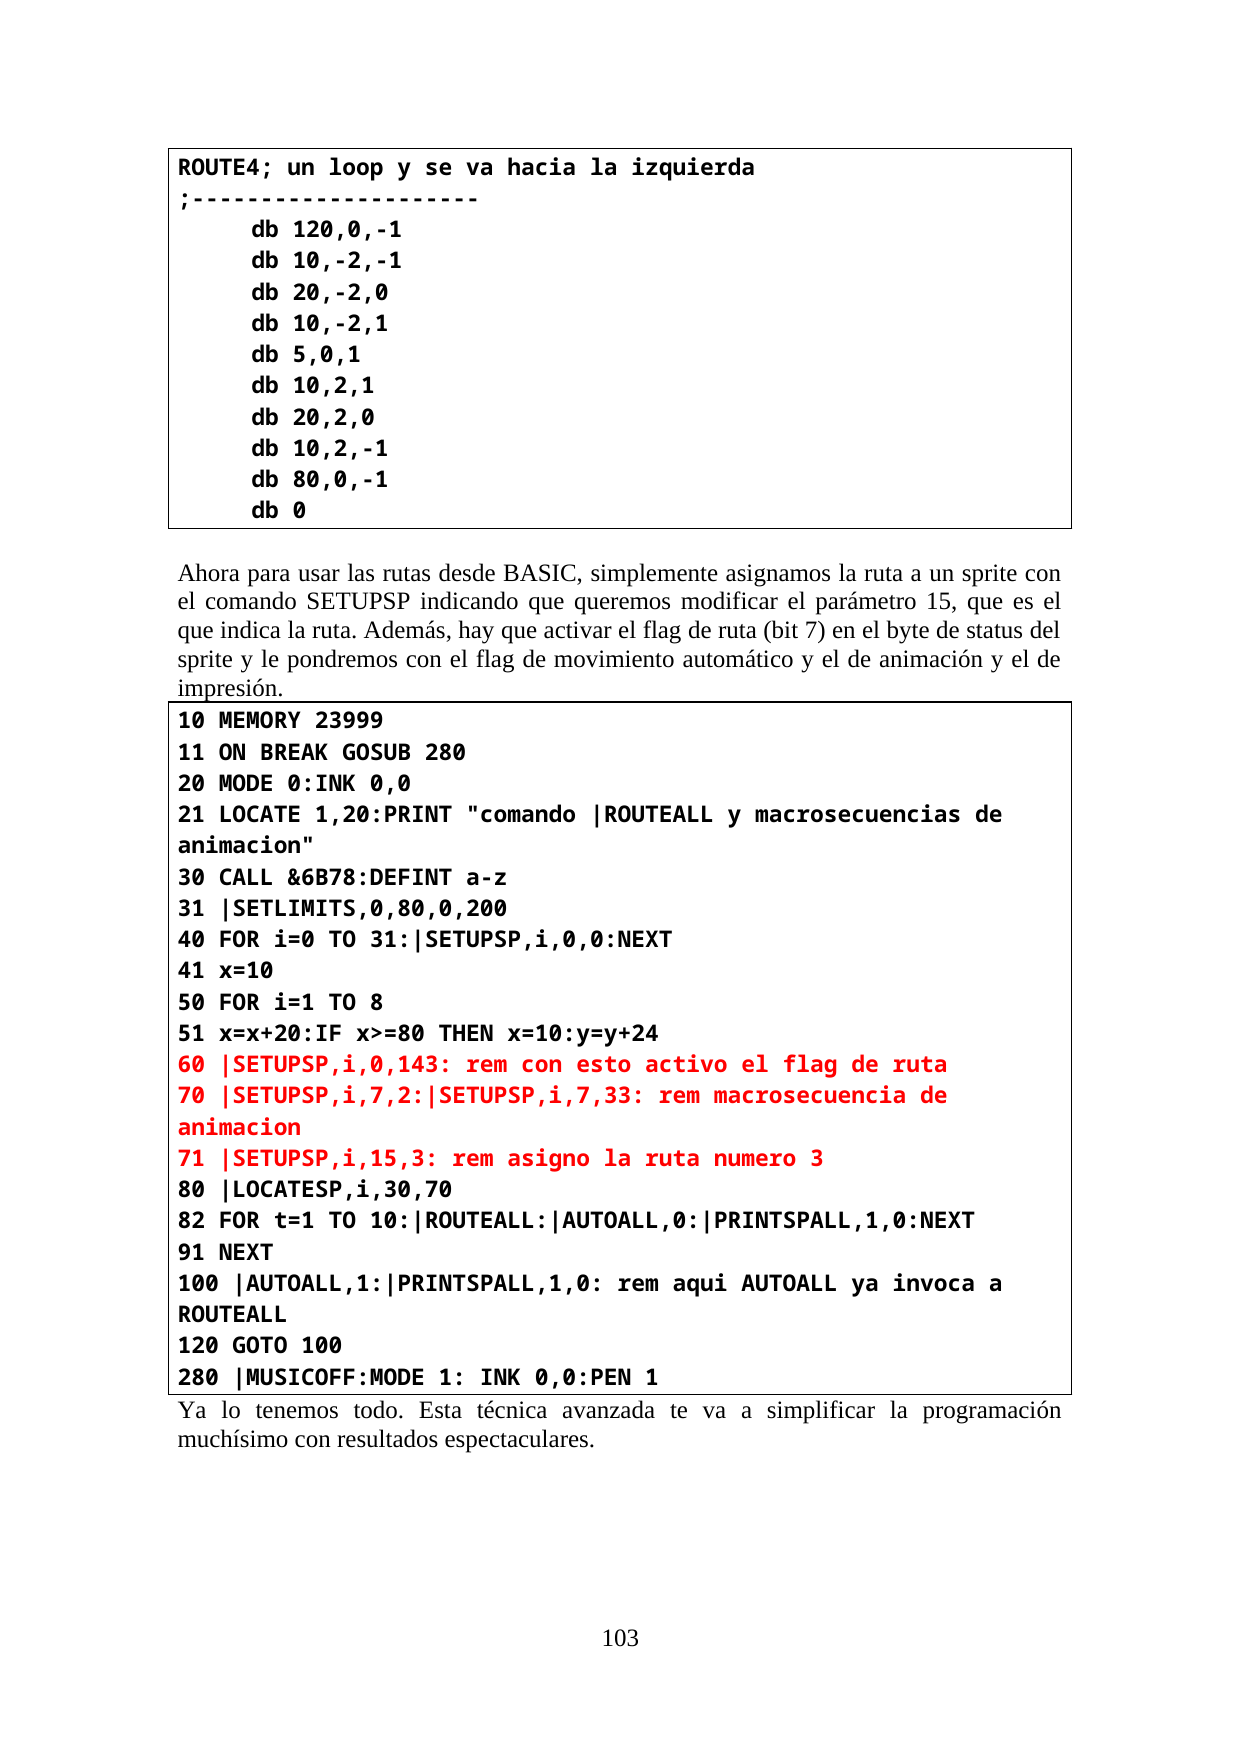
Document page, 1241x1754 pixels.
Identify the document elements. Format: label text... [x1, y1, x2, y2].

text 10 MEMORY 23999 [169, 703, 1071, 736]
text 31 |SETLIMITS,0,80,0,200 [177, 892, 1063, 923]
text Ahora para usar las rutas desde BASIC, simplemente asignamos la ruta a un sprite con el comando SETUPSP indicando que queremos modificar el parámetro 15, que es el que indica la ruta. Además, hay que activar el flag de ruta (bit 7) en el byte de status del sprite y le pondremos con el flag de movimiento automático y el de animación y el de impresión. [177, 558, 1063, 701]
text 41 x=10 [177, 954, 1063, 986]
text 100 |AUTOALL,1:|PRINTSPALL,1,0: rem aqui AUTOALL ya invoca a ROUTEALL [177, 1267, 1063, 1329]
text Ya lo tenemos todo. Esta técnica avanzada te va a simplificar la programación muchísimo con resultados espectaculares. [177, 1395, 1063, 1453]
text 60 |SETUPSP,i,0,143: rem con esto activo el flag de ruta [177, 1048, 1063, 1079]
text 50 FOR i=1 TO 8 [177, 986, 1063, 1017]
text 120 GOTO 100 [177, 1329, 1063, 1358]
text 70 |SETUPSP,i,7,2:|SETUPSP,i,7,33: rem macrosecuencia de animacion [177, 1079, 1063, 1142]
text db 120,0,-1 [177, 213, 1063, 244]
text 21 LOCATE 1,20:PRINT "comando |ROUTEALL y macrosecuencias de animacion" [177, 798, 1063, 861]
text 30 CALL &6B78:DEFINT a-z [177, 861, 1063, 892]
text 91 NEXT [177, 1236, 1063, 1267]
text db 10,-2,-1 [177, 244, 1063, 276]
text 51 x=x+20:IF x>=80 THEN x=10:y=y+24 [177, 1017, 1063, 1048]
text db 80,0,-1 [177, 463, 1063, 491]
text 40 FOR i=0 TO 31:|SETUPSP,i,0,0:NEXT [177, 923, 1063, 954]
text db 10,2,1 [177, 369, 1063, 401]
text 71 |SETUPSP,i,15,3: rem asigno la ruta numero 3 [177, 1142, 1063, 1173]
text 80 |LOCATESP,i,30,70 [177, 1173, 1063, 1204]
text db 5,0,1 [177, 338, 1063, 369]
text db 20,2,0 [177, 401, 1063, 432]
text 280 |MUSICOFF:MODE 1: INK 0,0:PEN 1 [169, 1358, 1071, 1394]
text db 10,-2,1 [177, 307, 1063, 338]
text 82 FOR t=1 TO 10:|ROUTEALL:|AUTOALL,0:|PRINTSPALL,1,0:NEXT [177, 1204, 1063, 1236]
text 11 ON BREAK GOSUB 280 [177, 736, 1063, 767]
text db 10,2,-1 [177, 432, 1063, 463]
text ;--------------------- [177, 182, 1063, 213]
text db 20,-2,0 [177, 276, 1063, 307]
text 20 MODE 0:INK 0,0 [177, 767, 1063, 798]
text ROUTE4; un loop y se va hacia la izquierda [169, 149, 1071, 182]
text db 0 [169, 491, 1071, 528]
